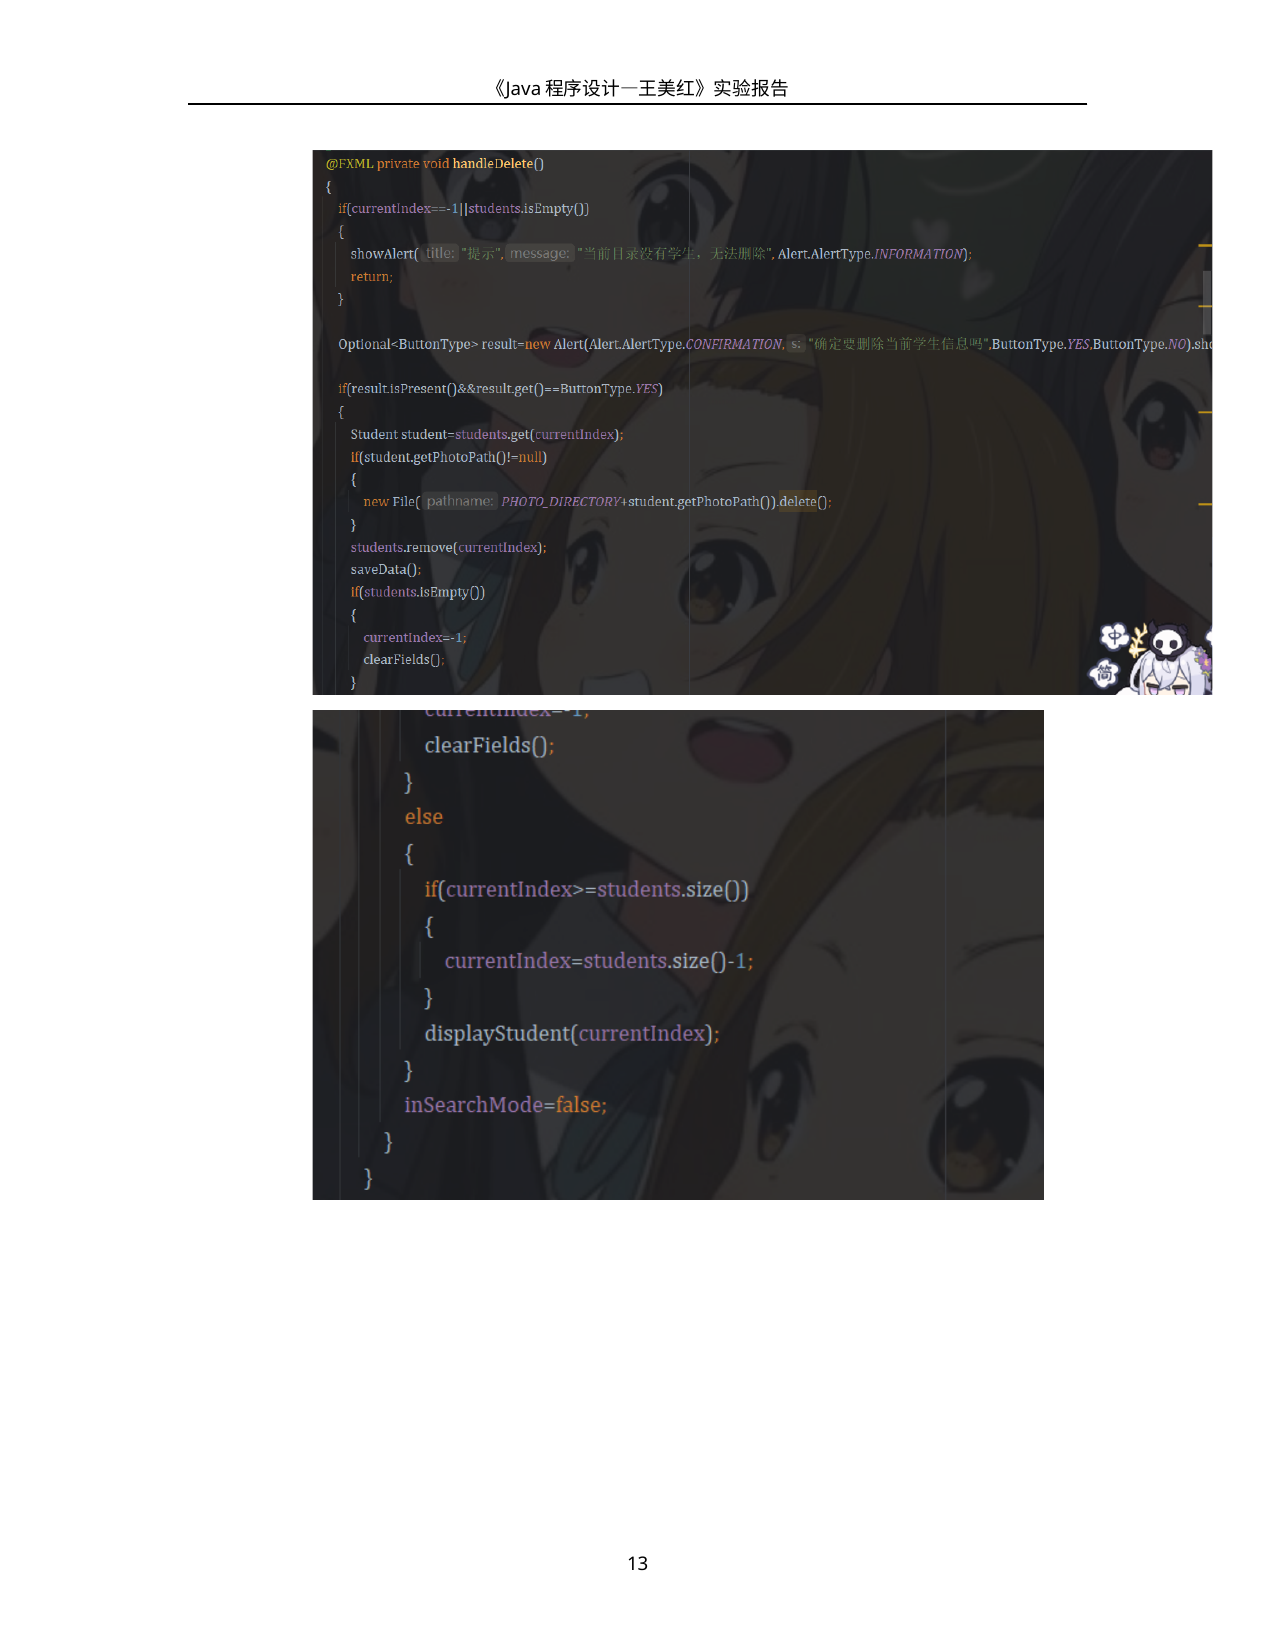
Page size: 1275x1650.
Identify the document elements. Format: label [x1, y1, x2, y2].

picture [312, 710, 1044, 1200]
list [237, 150, 1087, 1199]
picture [312, 150, 1213, 695]
